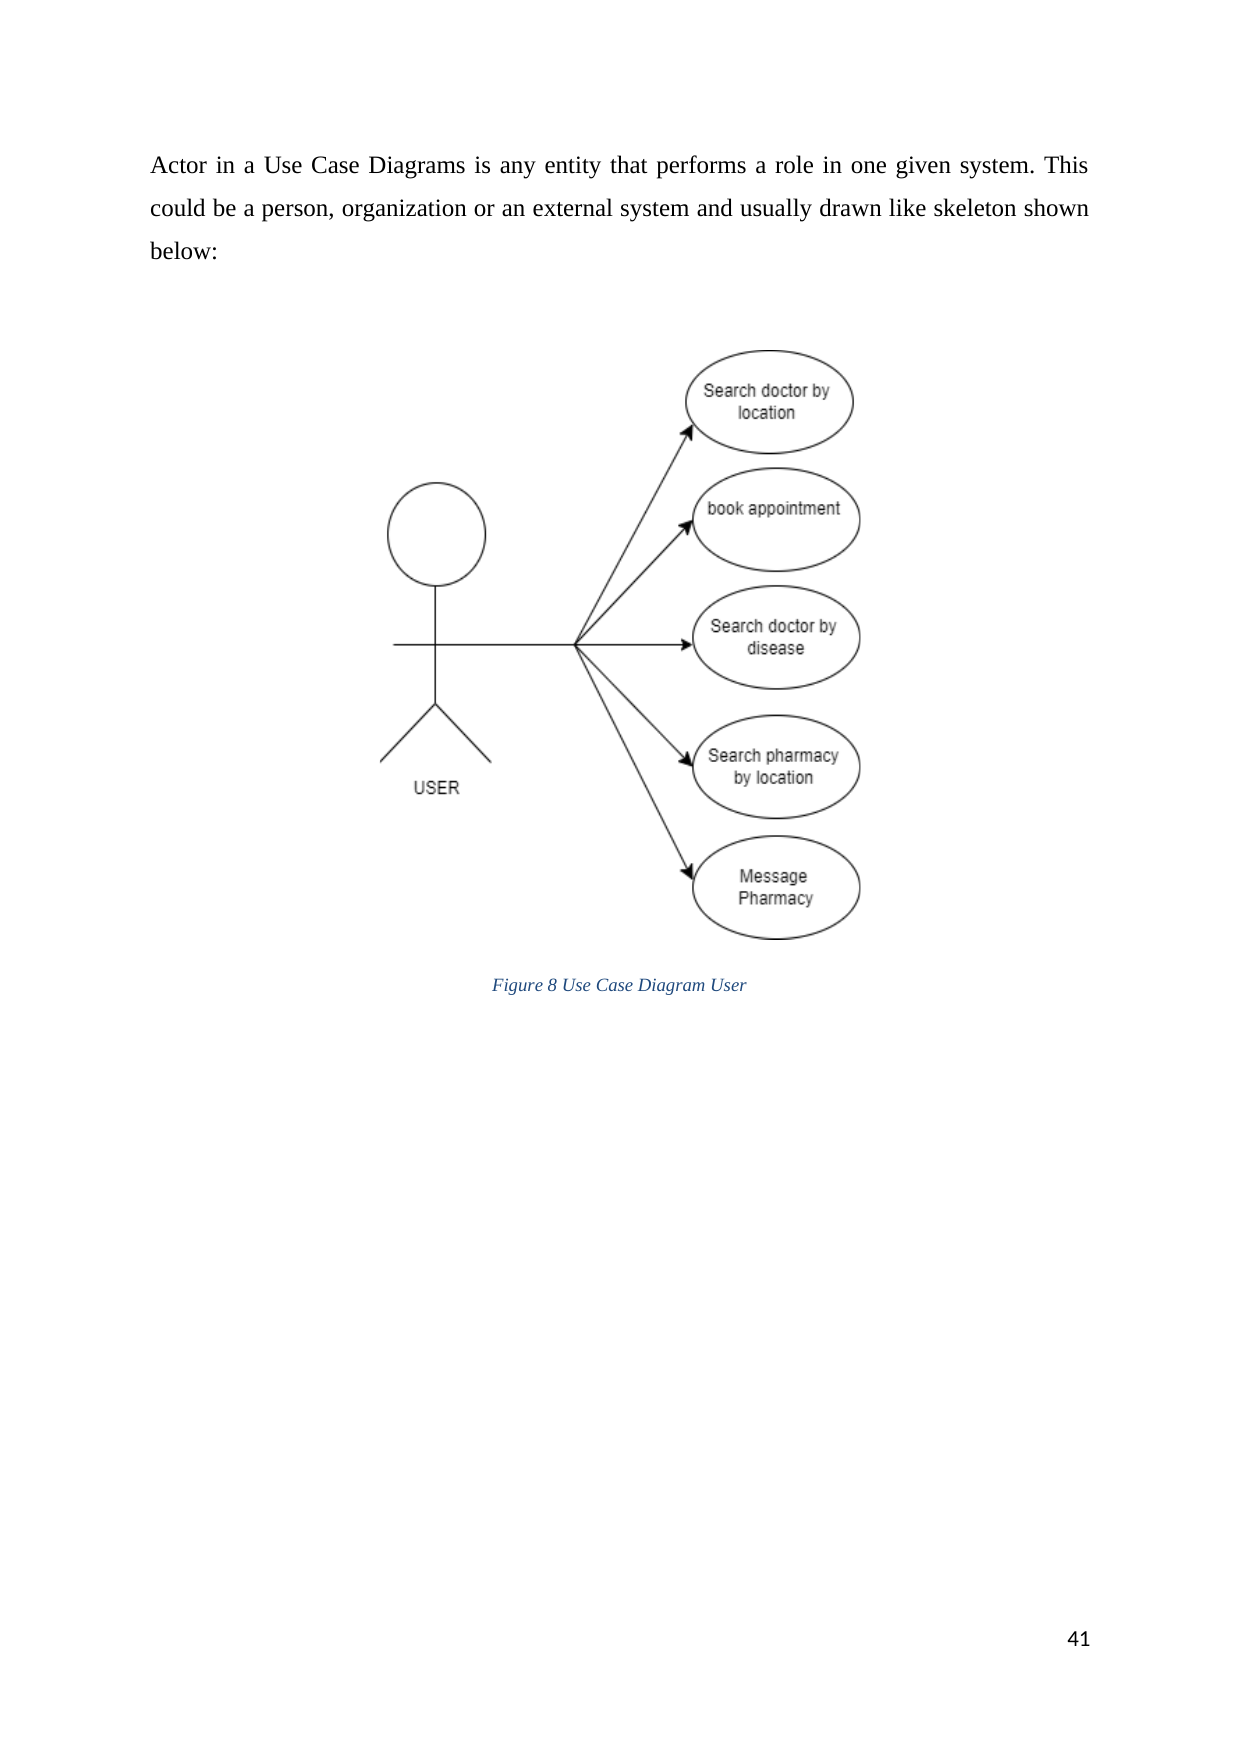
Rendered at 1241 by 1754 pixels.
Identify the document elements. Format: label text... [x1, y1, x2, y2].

text Figure 8 Use Case Diagram User [150, 974, 1090, 996]
picture [379, 350, 861, 940]
text Actor in a Use Case Diagrams is any entity that performs a role in one given system. This could be a person, organization or an external system and usually drawn like skeleton shown below: [150, 150, 1090, 265]
